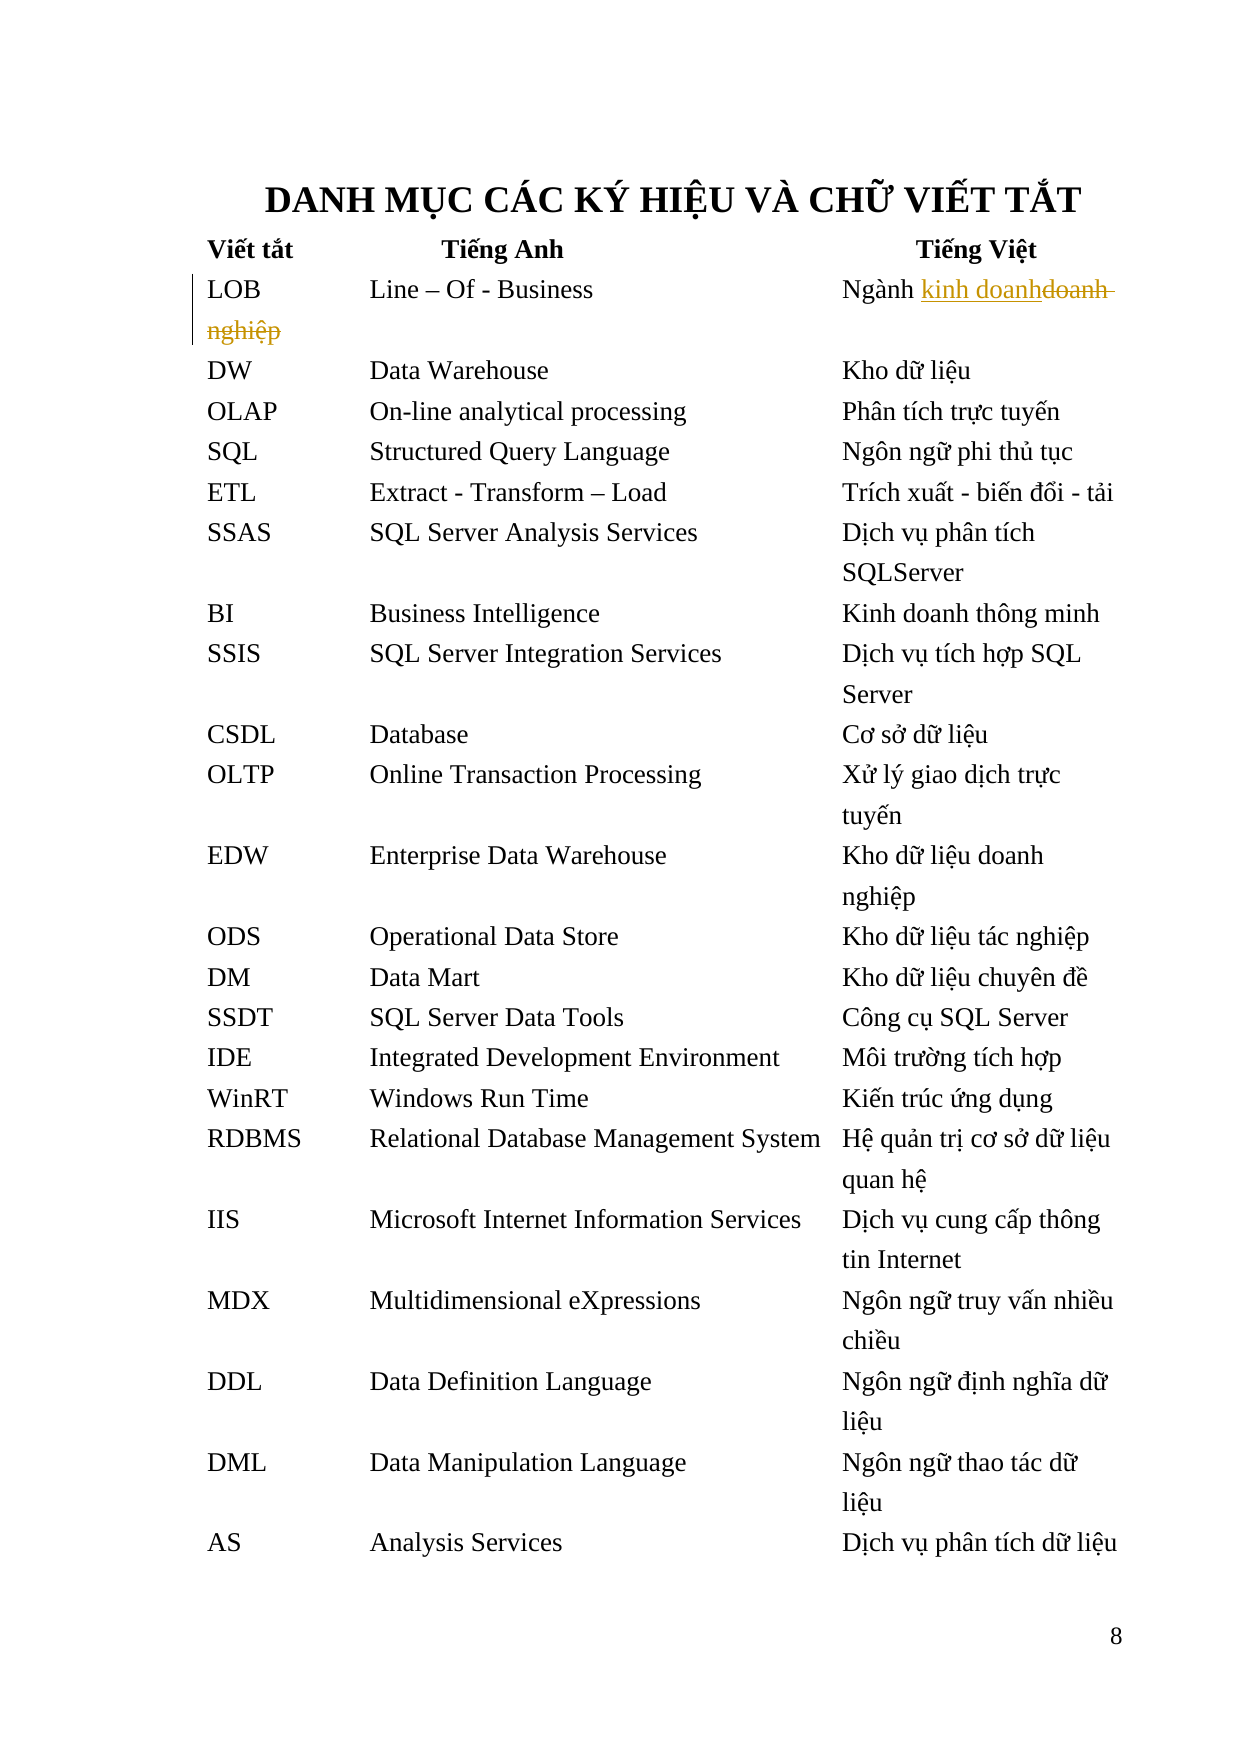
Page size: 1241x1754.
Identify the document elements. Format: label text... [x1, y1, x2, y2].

text DANH MỤC CÁC KÝ HIỆU VÀ CHỮ VIẾT TẮT [224, 177, 1122, 220]
text DML Data Manipulation Language Ngôn ngữ thao tác dữ [207, 1446, 1122, 1477]
text nghiệp [207, 880, 1122, 911]
text AS Analysis Services Dịch vụ phân tích dữ liệu [207, 1527, 1122, 1558]
text tuyến [207, 799, 1122, 830]
text Server [207, 678, 1122, 709]
text IIS Microsoft Internet Information Services Dịch vụ cung cấp thông tin Internet [207, 1203, 1122, 1275]
text OLTP Online Transaction Processing Xử lý giao dịch trực [207, 759, 1122, 790]
text MDX Multidimensional eXpressions Ngôn ngữ truy vấn nhiều chiều [207, 1284, 1122, 1356]
text OLAP On-line analytical processing Phân tích trực tuyến [207, 395, 1122, 426]
text DDL Data Definition Language Ngôn ngữ định nghĩa dữ [207, 1365, 1122, 1396]
text CSDL Database Cơ sở dữ liệu [207, 718, 1122, 749]
text WinRT Windows Run Time Kiến trúc ứng dụng [207, 1082, 1122, 1113]
text liệu [207, 1486, 1122, 1517]
text SQL Structured Query Language Ngôn ngữ phi thủ tục [207, 435, 1122, 466]
text ETL Extract - Transform – Load Trích xuất - biến đổi - tải [207, 476, 1122, 507]
text BI Business Intelligence Kinh doanh thông minh [207, 597, 1122, 628]
text LOB Line – Of - Business Ngành [207, 274, 1122, 345]
text ODS Operational Data Store Kho dữ liệu tác nghiệp [207, 920, 1122, 951]
text SSAS SQL Server Analysis Services Dịch vụ phân tích [207, 516, 1122, 547]
text liệu [207, 1405, 1122, 1436]
text EDW Enterprise Data Warehouse Kho dữ liệu doanh [207, 839, 1122, 871]
text IDE Integrated Development Environment Môi trường tích hợp [207, 1042, 1122, 1073]
text DW Data Warehouse Kho dữ liệu [207, 354, 1122, 386]
text DM Data Mart Kho dữ liệu chuyên đề [207, 961, 1122, 992]
text SSIS SQL Server Integration Services Dịch vụ tích hợp SQL [207, 637, 1122, 668]
text RDBMS Relational Database Management System Hệ quản trị cơ sở dữ liệu quan hệ [207, 1122, 1122, 1194]
text SSDT SQL Server Data Tools Công cụ SQL Server [207, 1001, 1122, 1032]
text SQLServer [207, 557, 1122, 588]
text Viết tắt Tiếng Anh Tiếng Việt [207, 233, 1122, 264]
